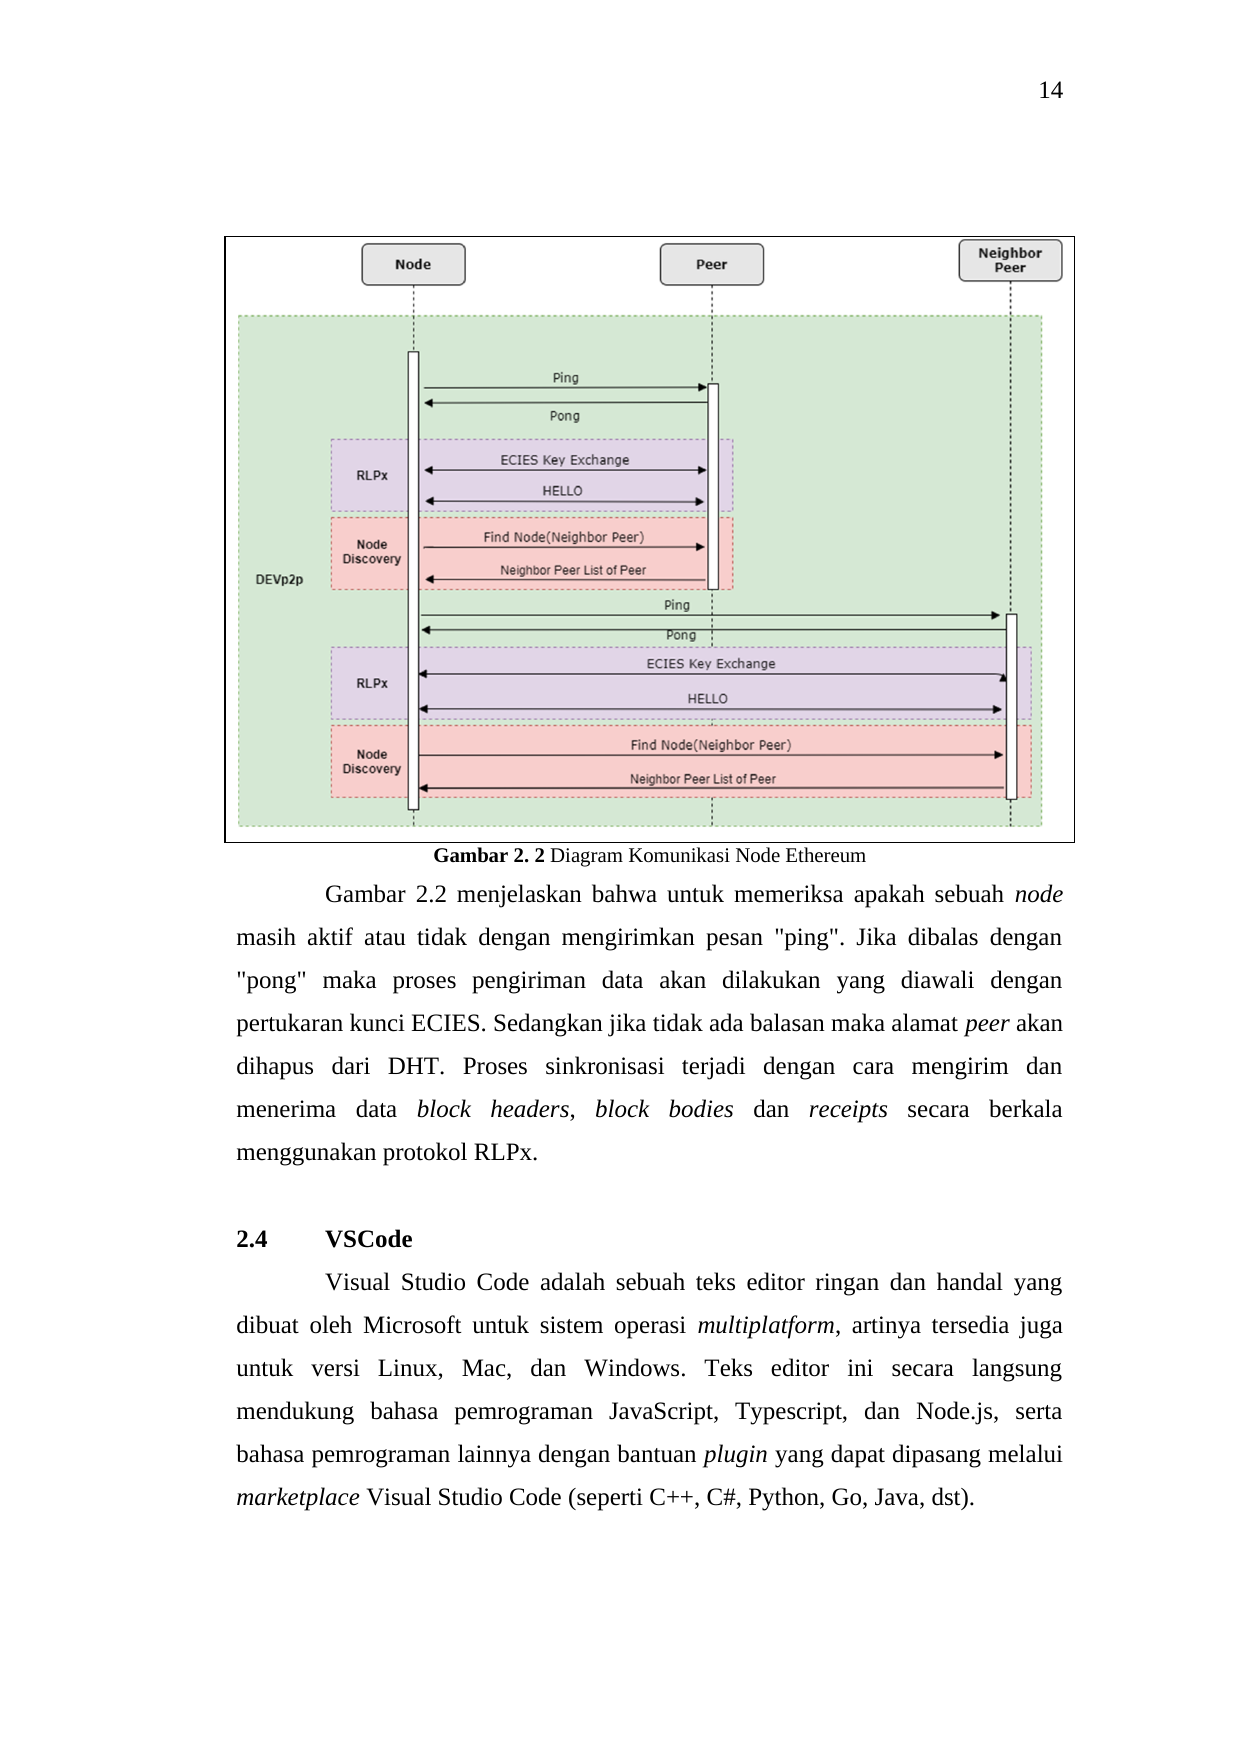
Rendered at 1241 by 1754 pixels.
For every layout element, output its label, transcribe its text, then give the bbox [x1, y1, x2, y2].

picture [236, 237, 1064, 828]
text Visual Studio Code adalah sebuah teks editor ringan dan handal yang dibuat oleh Microsoft untuk sistem operasi multiplatform, artinya tersedia juga untuk versi Linux, Mac, dan Windows. Teks editor ini secara langsung mendukung bahasa pemrograman JavaScript, Typescript, dan Node.js, serta bahasa pemrograman lainnya dengan bantuan plugin yang dapat dipasang melalui marketplace Visual Studio Code (seperti C++, C#, Python, Go, Java, dst). [236, 1267, 1063, 1511]
subtitle VSCode [236, 1224, 1063, 1252]
table_header [226, 237, 1074, 842]
text Gambar 2.2 menjelaskan bahwa untuk memeriksa apakah sebuah node masih aktif atau tidak dengan mengirimkan pesan "ping". Jika dibalas dengan "pong" maka proses pengiriman data akan dilakukan yang diawali dengan pertukaran kunci ECIES. Sedangkan jika tidak ada balasan maka alamat peer akan dihapus dari DHT. Proses sinkronisasi terjadi dengan cara mengirim dan menerima data block headers, block bodies dan receipts secara berkala menggunakan protokol RLPx. [236, 879, 1063, 1166]
text Gambar 2. Diagram Komunikasi Node Ethereum [236, 843, 1063, 867]
